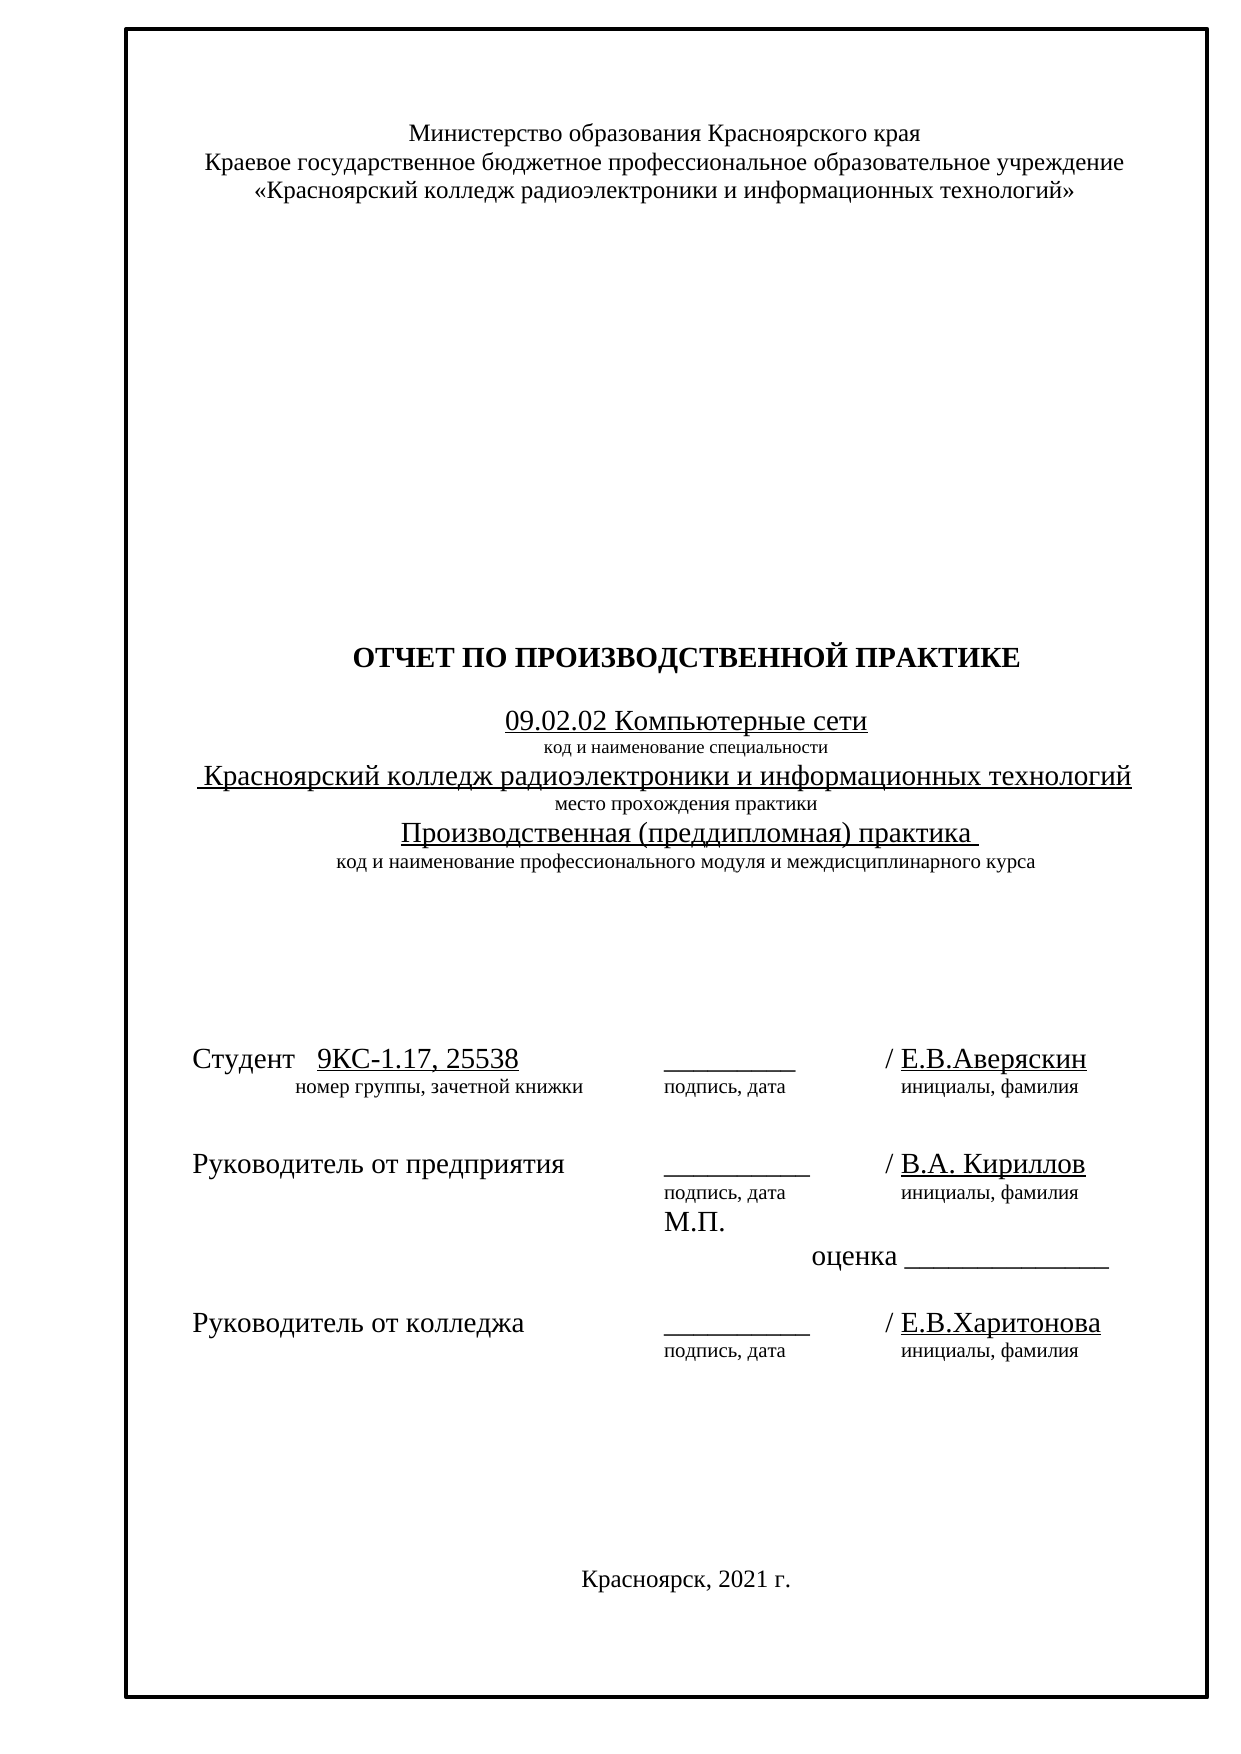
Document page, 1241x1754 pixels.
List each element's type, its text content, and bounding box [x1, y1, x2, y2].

text Руководитель от колледжа __________ / Е.В.Харитонова [192, 1305, 1180, 1338]
text «Красноярский колледж радиоэлектроники и информационных технологий» [148, 176, 1181, 204]
text Красноярский колледж радиоэлектроники и информационных технологий [148, 758, 1181, 791]
text Производственная (преддипломная) практика [192, 815, 1180, 849]
text Министерство образования Красноярского края [148, 118, 1181, 147]
text Красноярск, 2021 г. [192, 1564, 1180, 1592]
text Краевое государственное бюджетное профессиональное образовательное учреждение [148, 147, 1181, 176]
text ОТЧЕТ ПО ПРОИЗВОДСТВЕННОЙ ПРАКТИКЕ [148, 640, 1181, 674]
text М.П. [634, 1204, 1180, 1238]
text 09.02.02 Компьютерные сети [192, 703, 1180, 736]
text номер группы, зачетной книжки подпись, дата инициалы, фамилия [207, 1074, 1180, 1098]
text код и наименование профессионального модуля и междисциплинарного курса [192, 849, 1180, 873]
text Студент 9КС-1.17, 25538 _________ / Е.В.Аверяскин [192, 1041, 1180, 1074]
text оценка ______________ [634, 1238, 1180, 1271]
text код и наименование специальности [192, 736, 1180, 758]
text место прохождения практики [192, 791, 1180, 815]
text подпись, дата инициалы, фамилия [634, 1338, 1180, 1362]
text Руководитель от предприятия __________ / В.А. Кириллов [192, 1146, 1180, 1180]
text подпись, дата инициалы, фамилия [634, 1180, 1180, 1204]
